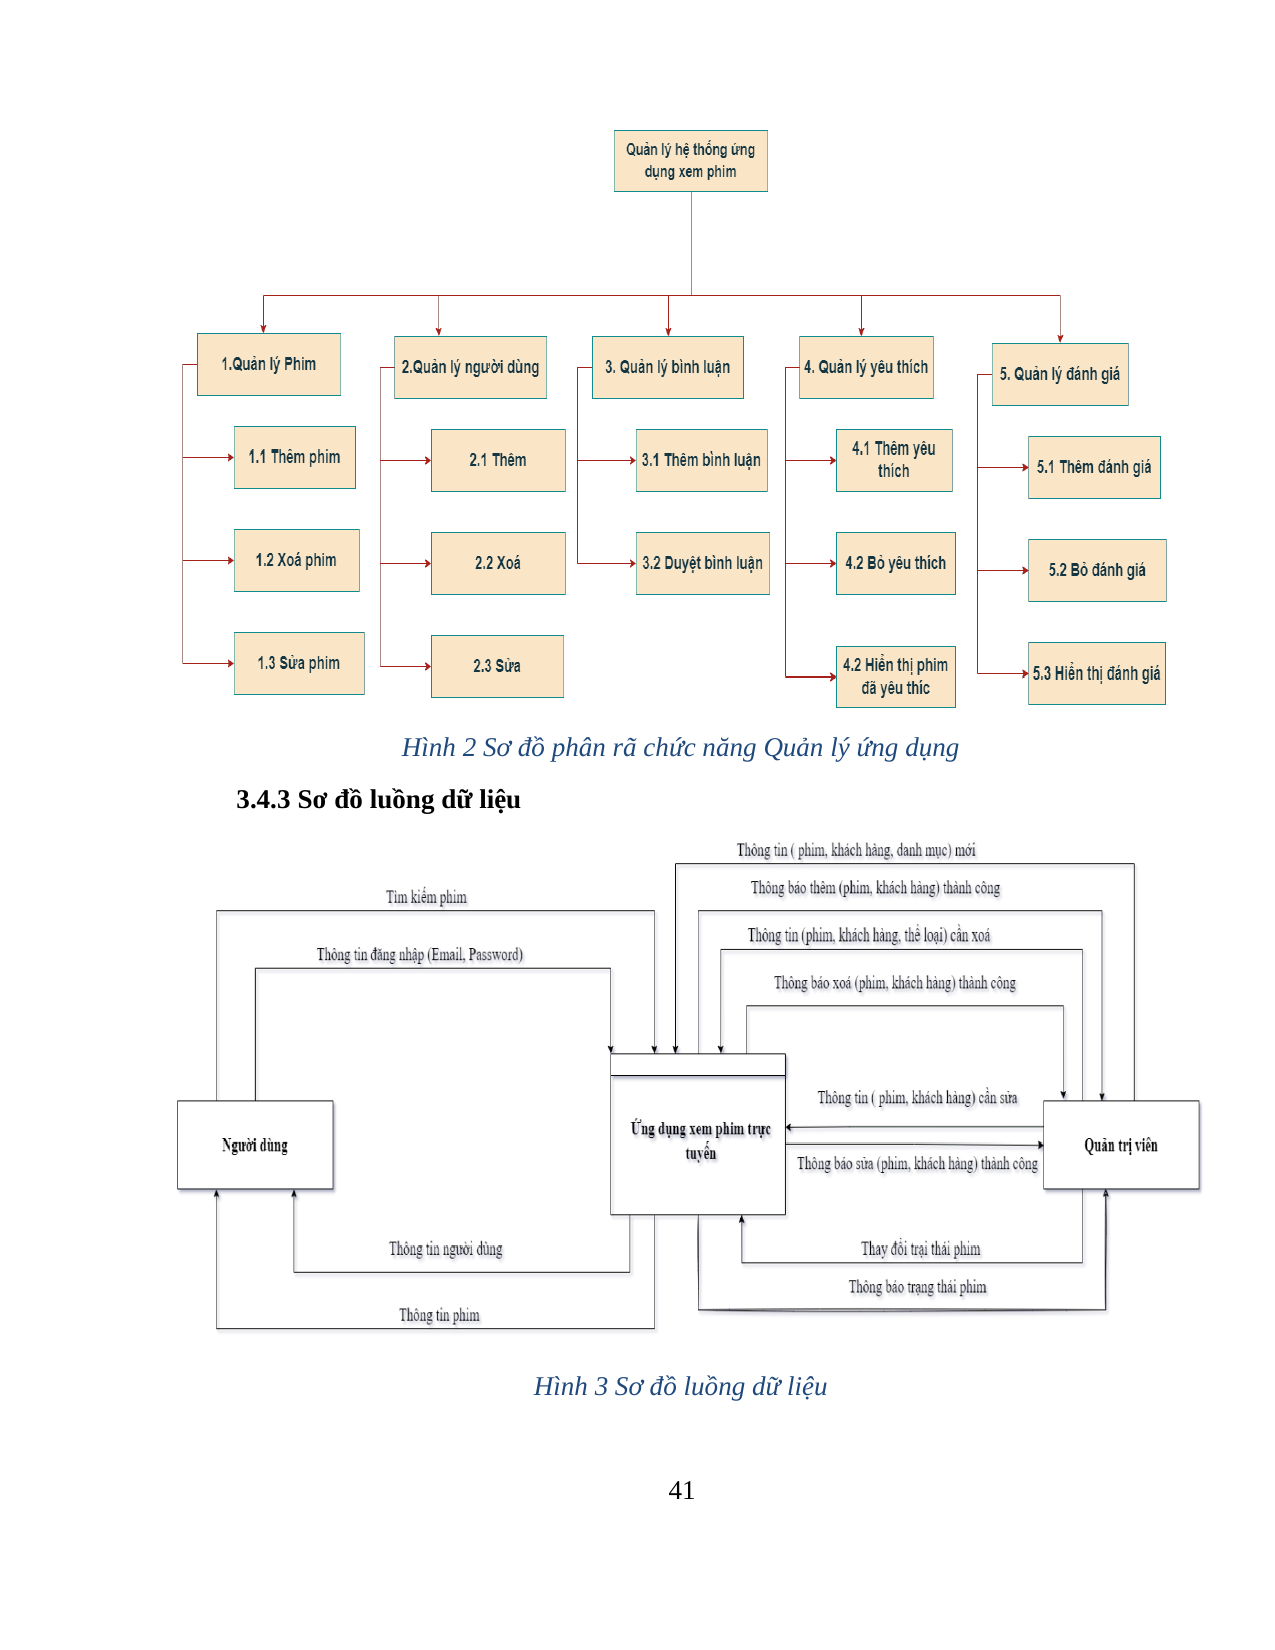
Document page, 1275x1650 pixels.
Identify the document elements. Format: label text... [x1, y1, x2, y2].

picture [177, 836, 1206, 1349]
text Hình 2 Sơ đồ phân rã chức năng Quản lý ứng dụng [177, 731, 1186, 762]
text Sơ đồ luồng dữ liệu [177, 783, 1186, 814]
picture [177, 130, 1167, 710]
text Hình 3 Sơ đồ luồng dữ liệu [177, 1370, 1186, 1401]
